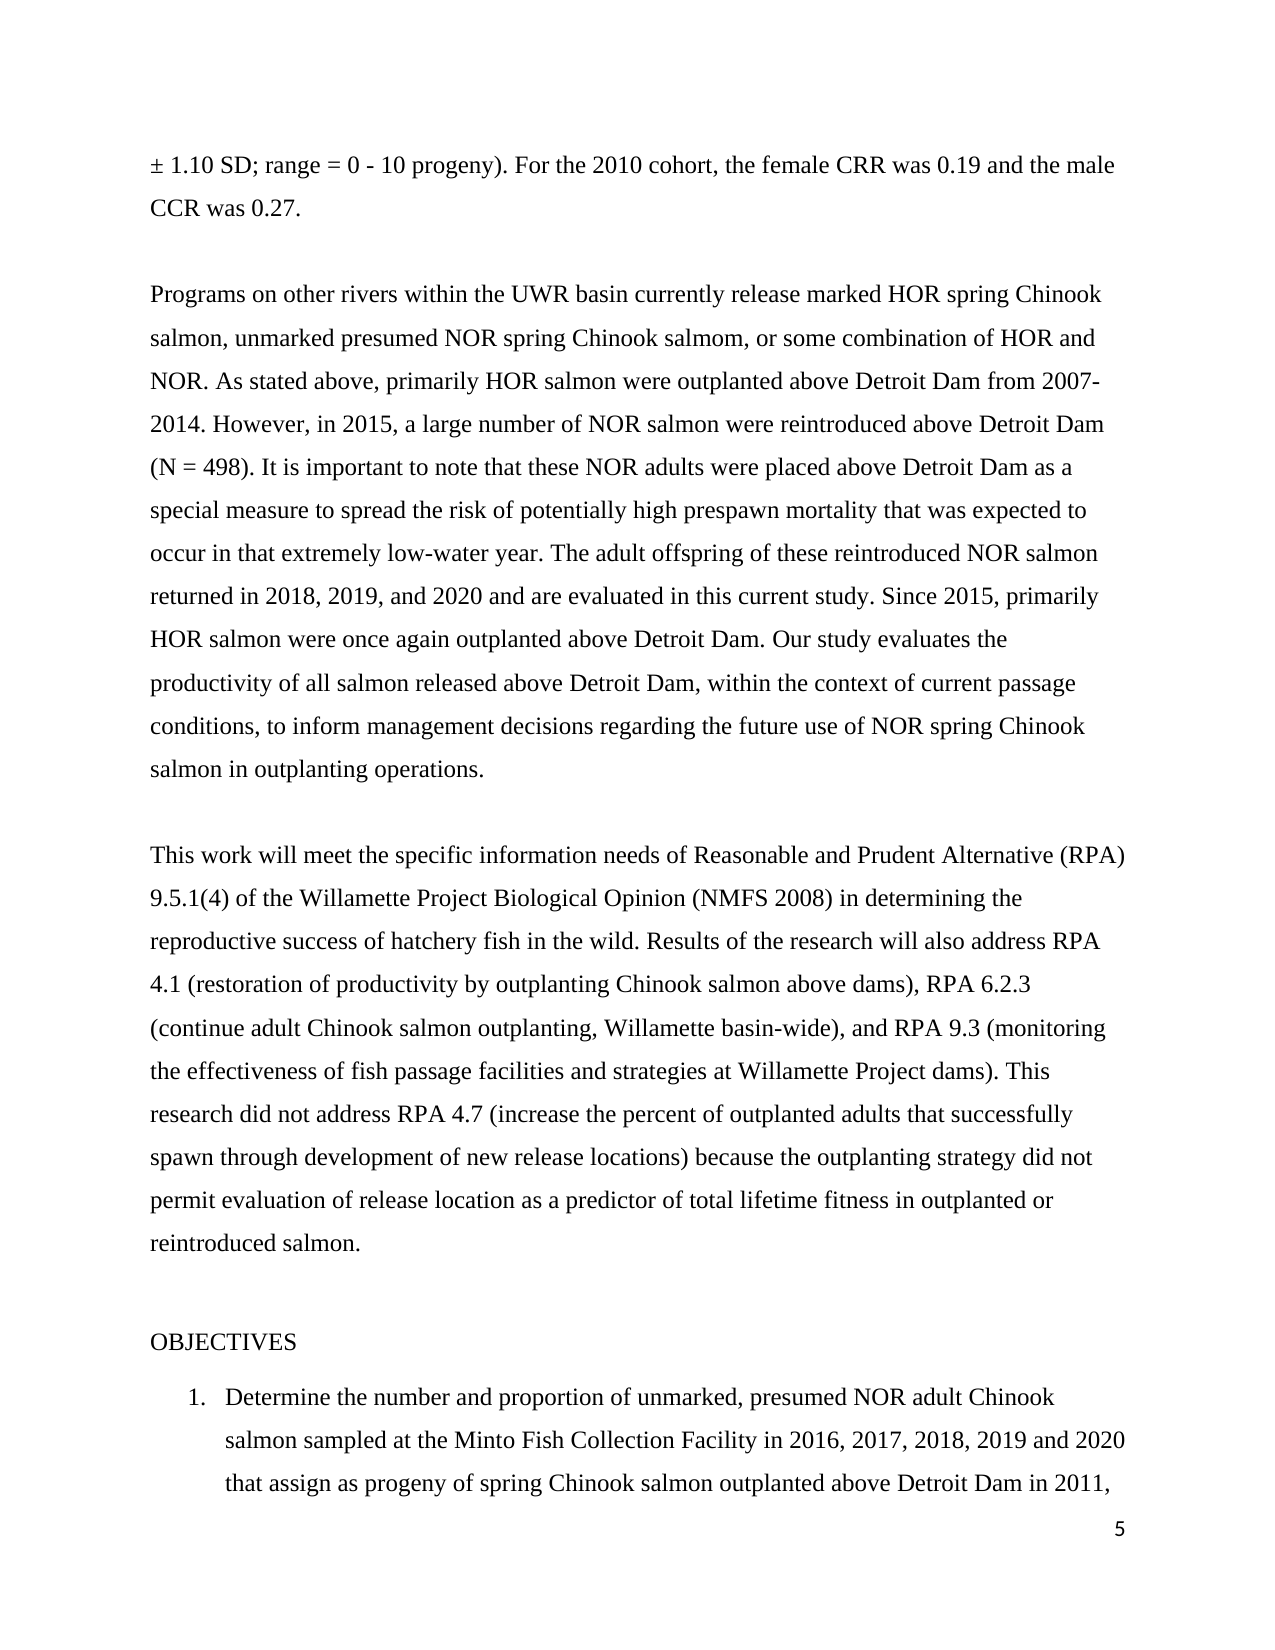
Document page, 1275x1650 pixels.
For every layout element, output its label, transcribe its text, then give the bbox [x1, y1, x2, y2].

text OBJECTIVES [150, 1327, 1130, 1355]
text Programs on other rivers within the UWR basin currently release marked HOR spring Chinook salmon, unmarked presumed NOR spring Chinook salmom, or some combination of HOR and NOR. As stated above, primarily HOR salmon were outplanted above Detroit Dam from 2007-2014. However, in 2015, a large number of NOR salmon were reintroduced above Detroit Dam (N = 498). It is important to note that these NOR adults were placed above Detroit Dam as a special measure to spread the risk of potentially high prespawn mortality that was expected to occur in that extremely low-water year. The adult offspring of these reintroduced NOR salmon returned in 2018, 2019, and 2020 and are evaluated in this current study. Since 2015, primarily HOR salmon were once again outplanted above Detroit Dam. Our study evaluates the productivity of all salmon released above Detroit Dam, within the context of current passage conditions, to inform management decisions regarding the future use of NOR spring Chinook salmon in outplanting operations. [150, 279, 1130, 783]
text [150, 150, 1130, 222]
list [187, 1382, 1130, 1497]
text This work will meet the specific information needs of Reasonable and Prudent Alternative (RPA) 9.5.1(4) of the Willamette Project Biological Opinion (NMFS 2008) in determining the reproductive success of hatchery fish in the wild. Results of the research will also address RPA 4.1 (restoration of productivity by outplanting Chinook salmon above dams), RPA 6.2.3 (continue adult Chinook salmon outplanting, Willamette basin-wide), and RPA 9.3 (monitoring the effectiveness of fish passage facilities and strategies at Willamette Project dams). This research did not address RPA 4.7 (increase the percent of outplanted adults that successfully spawn through development of new release locations) because the outplanting strategy did not permit evaluation of release location as a predictor of total lifetime fitness in outplanted or reintroduced salmon. [150, 840, 1130, 1257]
